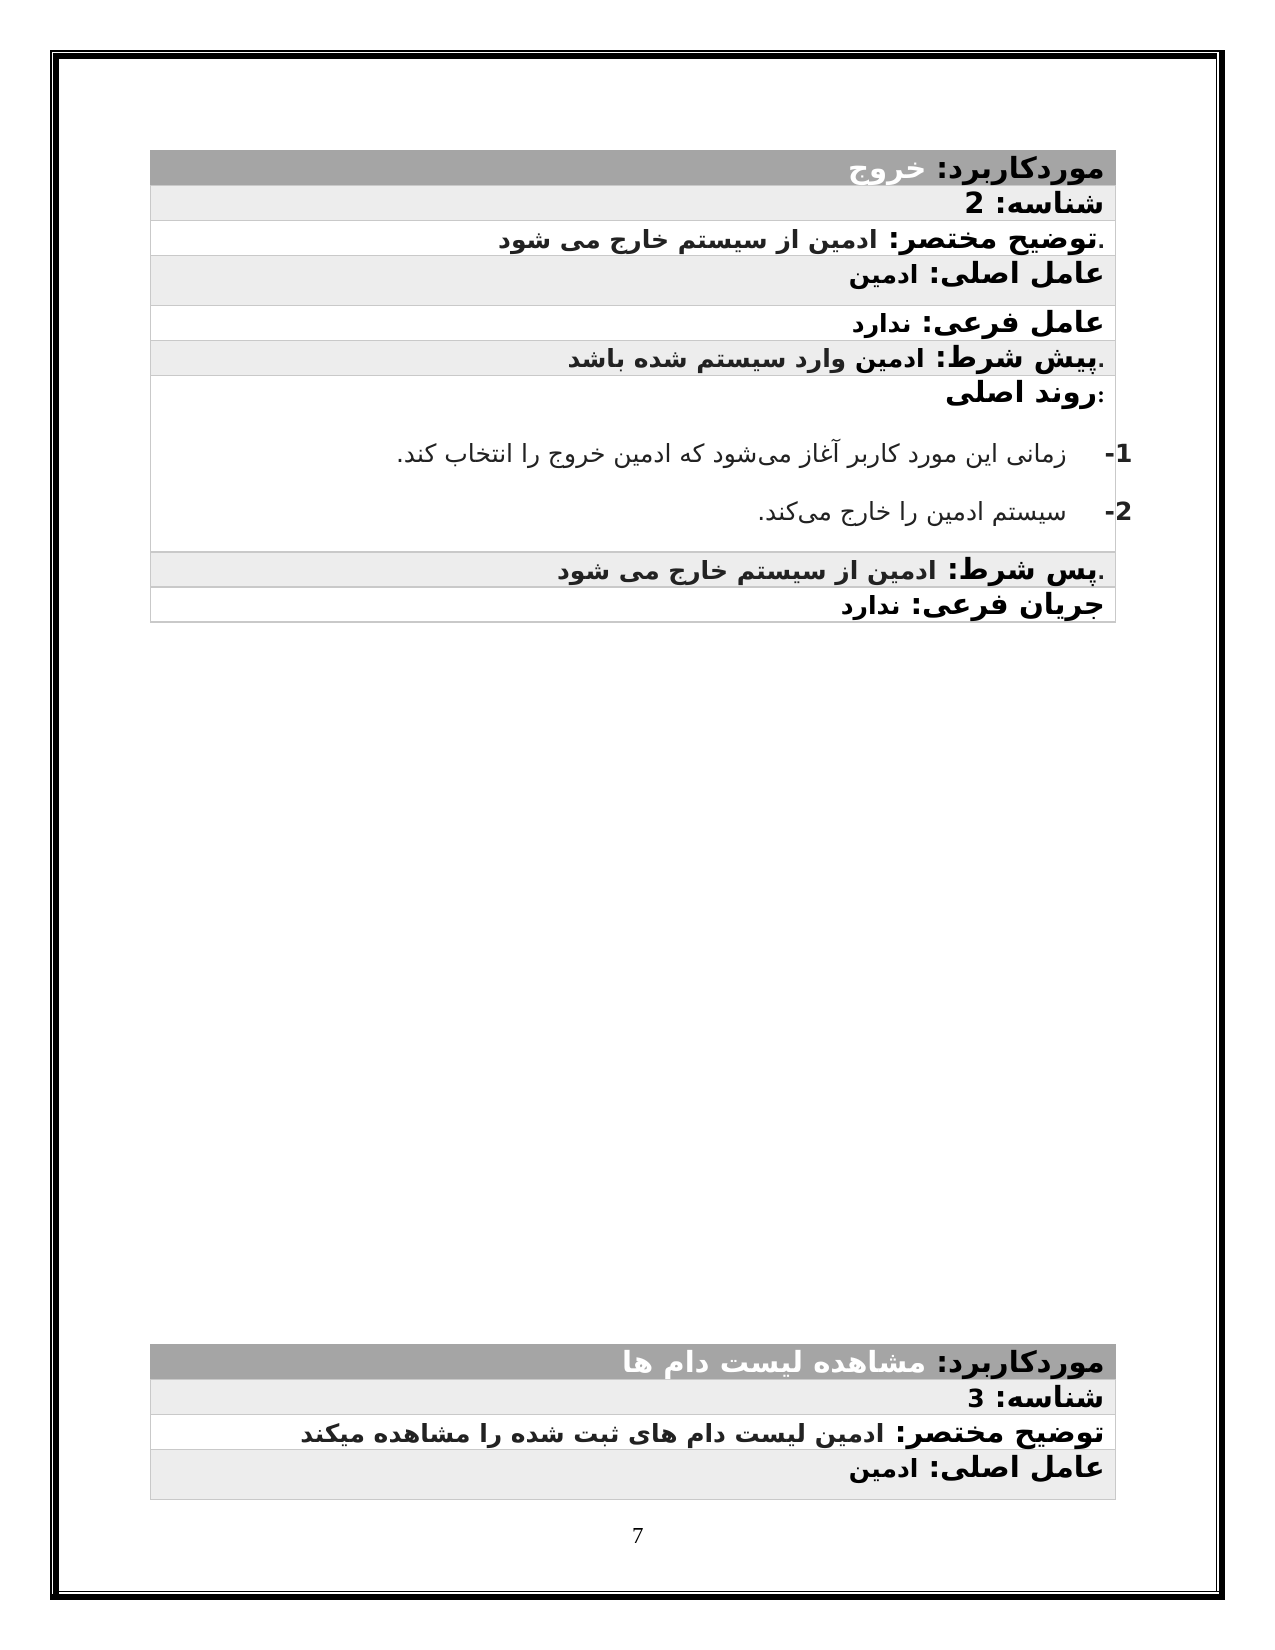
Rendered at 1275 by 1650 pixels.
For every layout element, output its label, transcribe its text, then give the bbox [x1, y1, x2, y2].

table_cell شناسه: 3 [151, 1380, 1115, 1414]
table_header موردکاربرد: خروج [151, 151, 1115, 185]
table_cell روند اصلی: زمانی این مورد کاربر آغاز می‌شود که ادمین خروج را انتخاب کند. سیستم ادمین را خارج می‌کند. [151, 376, 1115, 551]
table_cell توضیح مختصر: ادمین از سیستم خارج می شود. [151, 221, 1115, 255]
table_cell شناسه: 2 [151, 186, 1115, 220]
table_cell عامل اصلی: ادمین [151, 1450, 1115, 1499]
table_cell توضیح مختصر: ادمین لیست دام های ثبت شده را مشاهده میکند [151, 1415, 1115, 1449]
table_cell عامل اصلی: ادمین [151, 256, 1115, 305]
table_cell پیش شرط: ادمین وارد سیستم شده باشد. [151, 341, 1115, 375]
table_cell پس شرط: ادمین از سیستم خارج می شود. [151, 553, 1115, 586]
table_cell جریان فرعی: ندارد [151, 588, 1115, 621]
table_cell عامل فرعی: ندارد [151, 306, 1115, 340]
table_header موردکاربرد: مشاهده لیست دام ها [151, 1345, 1115, 1379]
